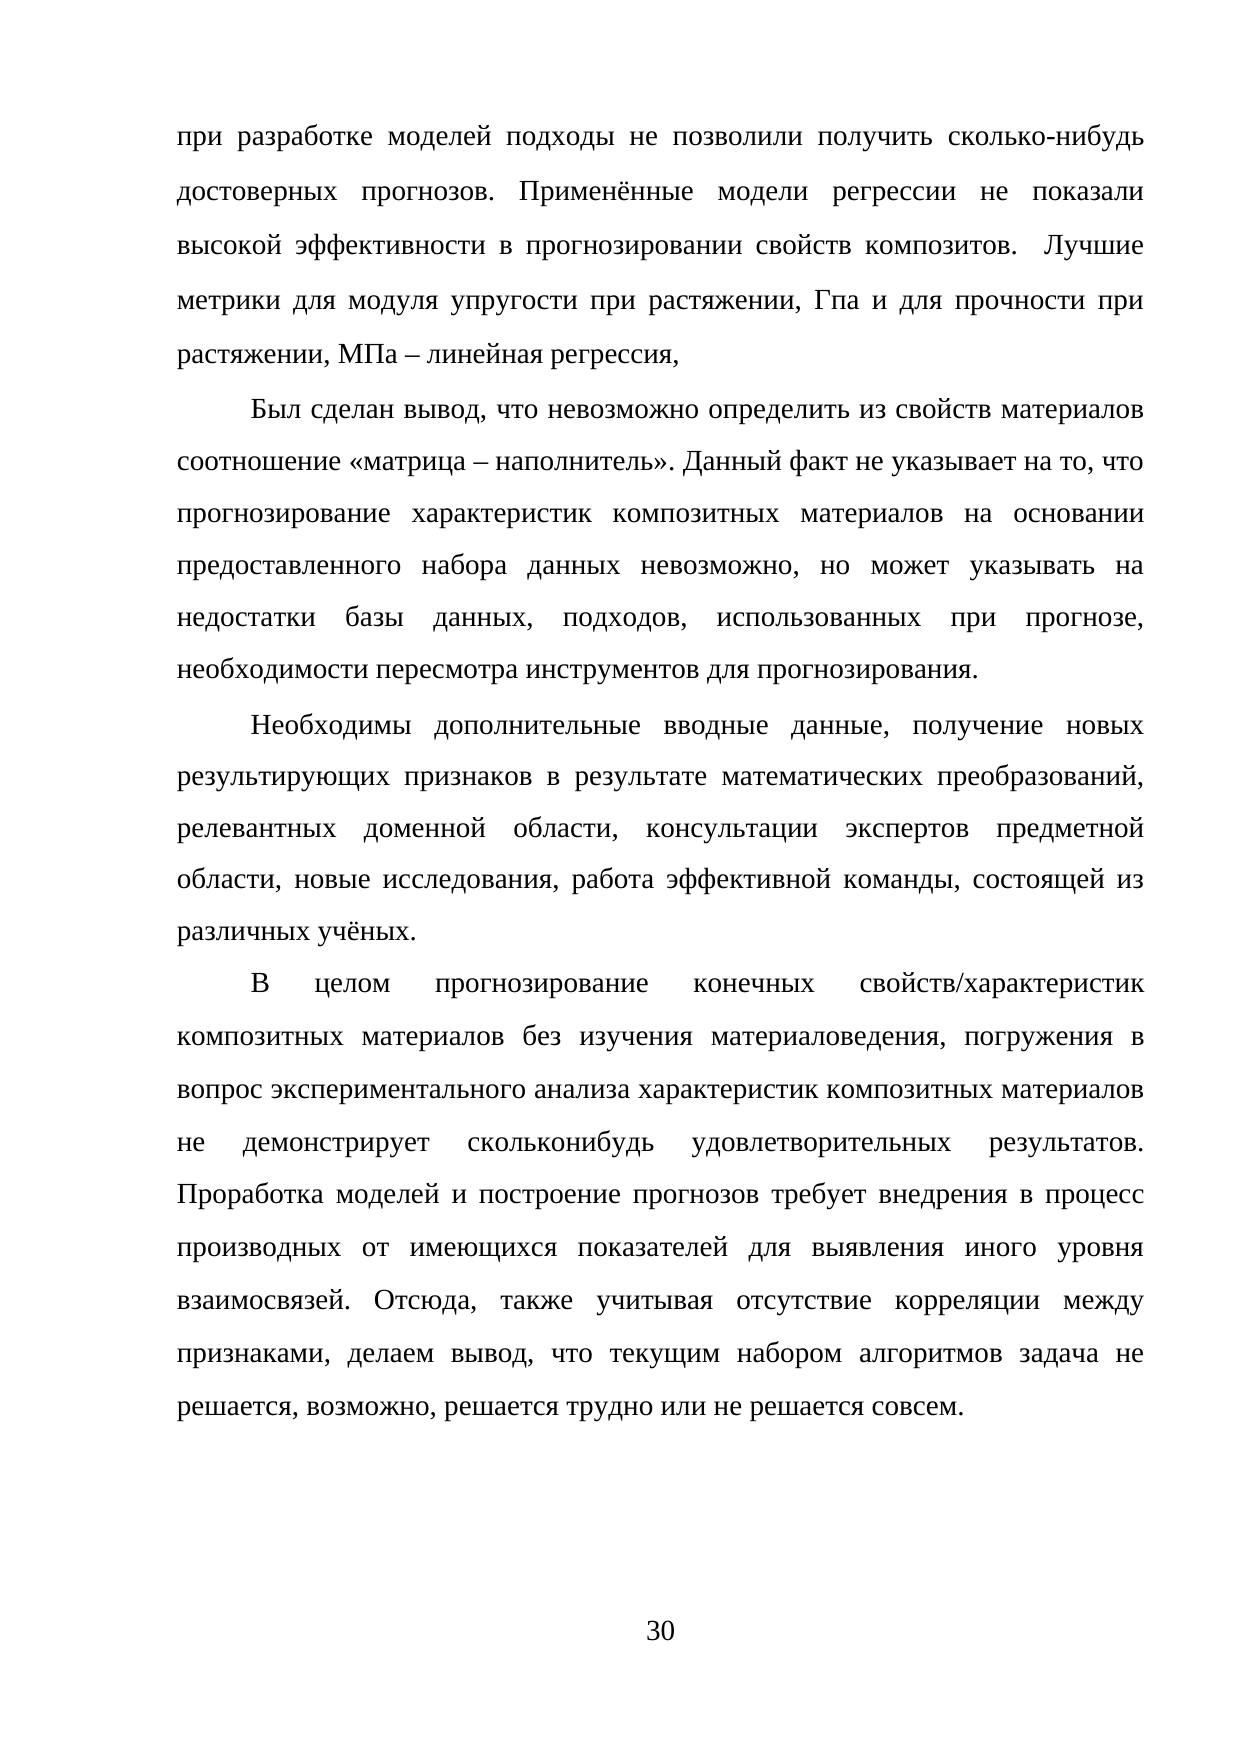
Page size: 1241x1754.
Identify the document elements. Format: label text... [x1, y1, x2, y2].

text Необходимы дополнительные вводные данные, получение новых результирующих признаков в результате математических преобразований, релевантных доменной области, консультации экспертов предметной области, новые исследования, работа эффективной команды, состоящей из различных учёных. [177, 707, 1145, 947]
text Был сделан вывод, что невозможно определить из свойств материалов соотношение «матрица – наполнитель». Данный факт не указывает на то, что прогнозирование характеристик композитных материалов на основании предоставленного набора данных невозможно, но может указывать на недостатки базы данных, подходов, использованных при прогнозе, необходимости пересмотра инструментов для прогнозирования. [177, 391, 1145, 685]
text В целом прогнозирование конечных свойств/характеристик композитных материалов без изучения материаловедения, погружения в вопрос экспериментального анализа характеристик композитных материалов не демонстрирует скольконибудь удовлетворительных результатов. Проработка моделей и построение прогнозов требует внедрения в процесс производных от имеющихся показателей для выявления иного уровня взаимосвязей. Отсюда, также учитывая отсутствие корреляции между признаками, делаем вывод, что текущим набором алгоритмов задача не решается, возможно, решается трудно или не решается совсем. [177, 965, 1145, 1422]
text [177, 118, 1145, 370]
